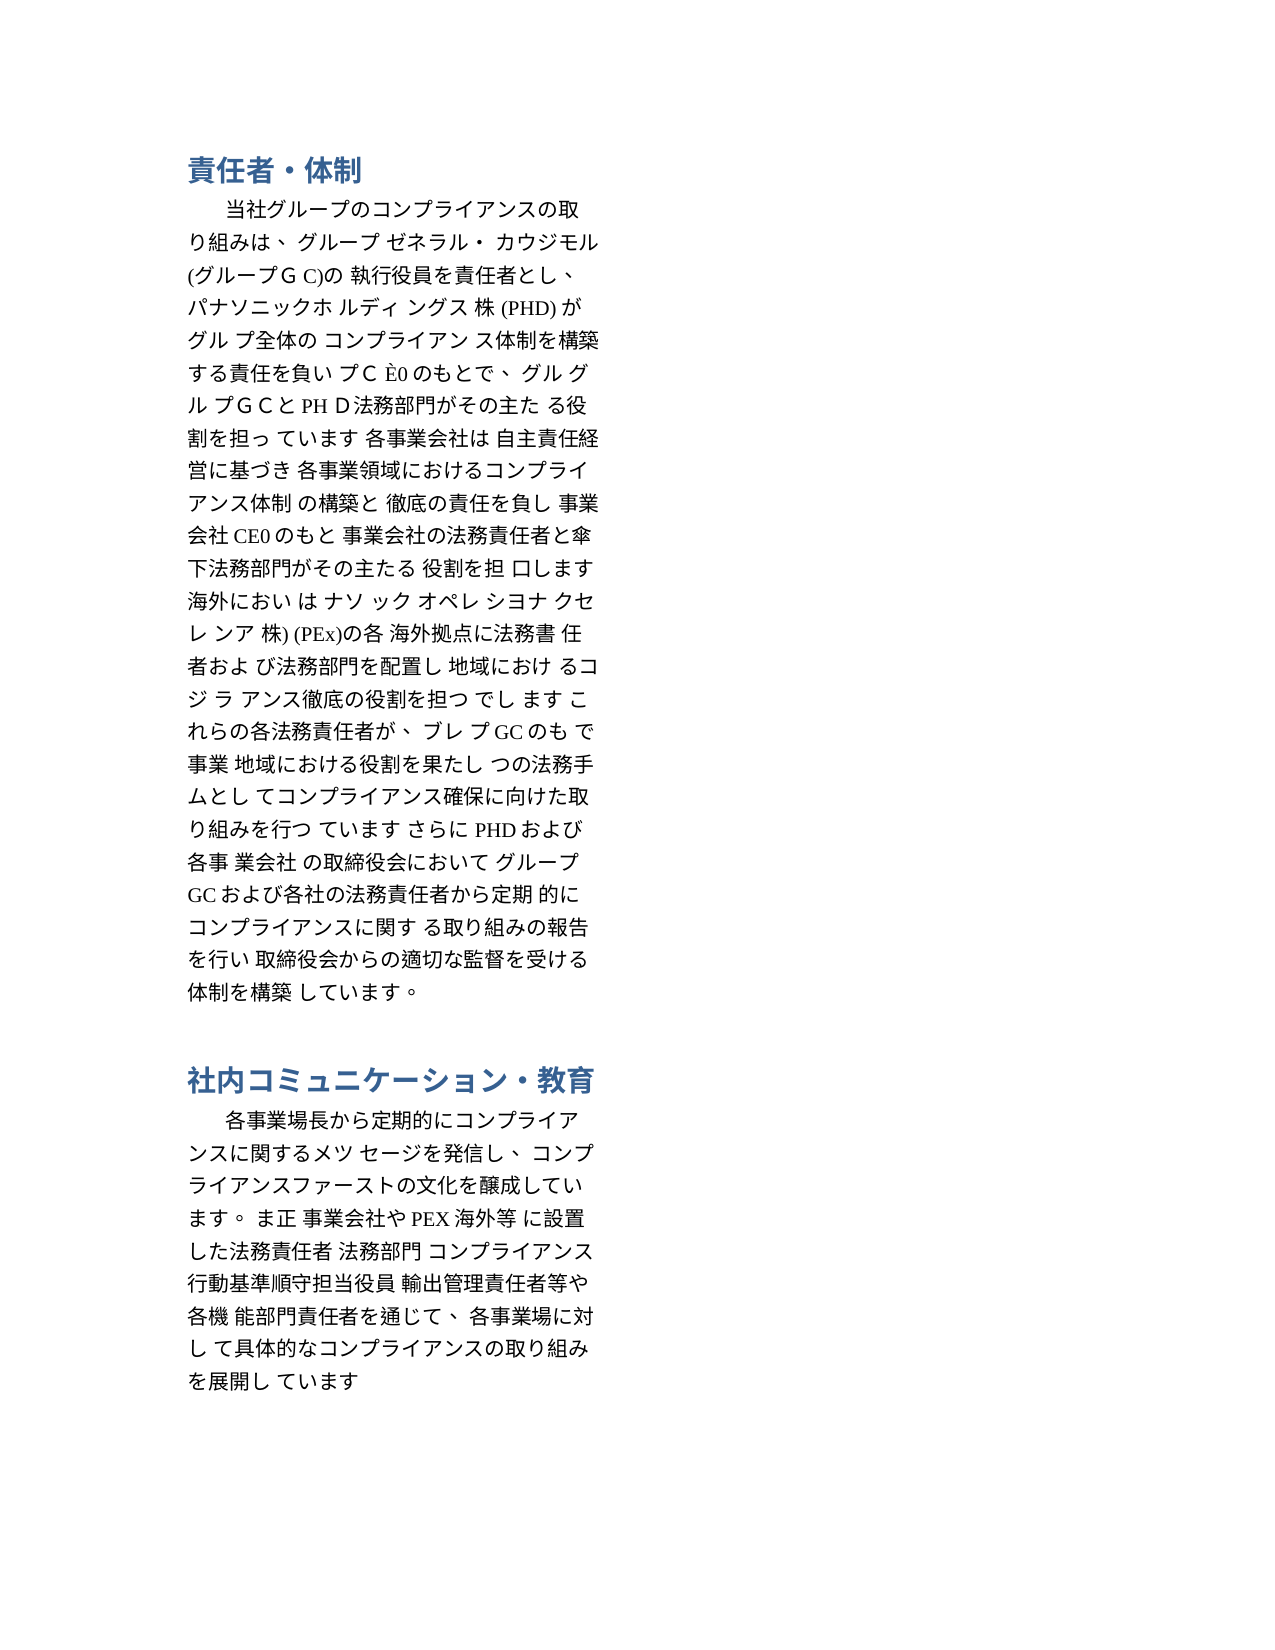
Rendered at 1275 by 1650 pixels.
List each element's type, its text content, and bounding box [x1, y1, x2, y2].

subtitle 社内コミュニケーション・教育 [187, 1061, 600, 1100]
text 各事業場長から定期的にコンプライアンスに関するメツ セージを発信し、 コンプライアンスファーストの文化を醸成しています。 ま正 事業会社やPEX海外等 に設置した法務責任者 法務部門 コンプライアンス行動基準順守担当役員 輸出管理責任者等や各機 能部門責任者を通じて、 各事業場に対し て具体的なコンプライアンスの取り組みを展開し ています [187, 1106, 600, 1396]
text 当社グループのコンプライアンスの取り組みは、 グループ ゼネラル・ カウジモル (グループＧC)の 執行役員を責任者とし、 パナソニックホ ルディ ングス 株 (PHD) がグル プ全体の コンプライアン ス体制を構築する責任を負い プＣÈ0のもとで、 グル グル プＧＣとPHＤ法務部門がその主た る役 割を担っ ています 各事業会社は 自主責任経営に基づき 各事業領域におけるコンプライアンス体制 の構築と 徹底の責任を負し 事業会社CE0のもと 事業会社の法務責任者と傘 下法務部門がその主たる 役割を担 口します 海外におい は ナソ ック オペレ シヨナ クセレ ンア 株) (PEx)の各 海外拠点に法務書 任 者およ び法務部門を配置し 地域におけ るコジ ラ アンス徹底の役割を担つ でし ます これらの各法務責任者が、 ブレ プGCのも で事業 地域における役割を果たし つの法務手 ムとし てコンプライアンス確保に向けた取り組みを行つ ています さらに PHDおよび各事 業会社 の取締役会において グループGCおよび各社の法務責任者から定期 的にコンプライアンスに関す る取り組みの報告を行い 取締役会からの適切な監督を受ける体制を構築 しています。 [187, 196, 600, 1007]
subtitle 責任者・体制 [187, 150, 600, 190]
